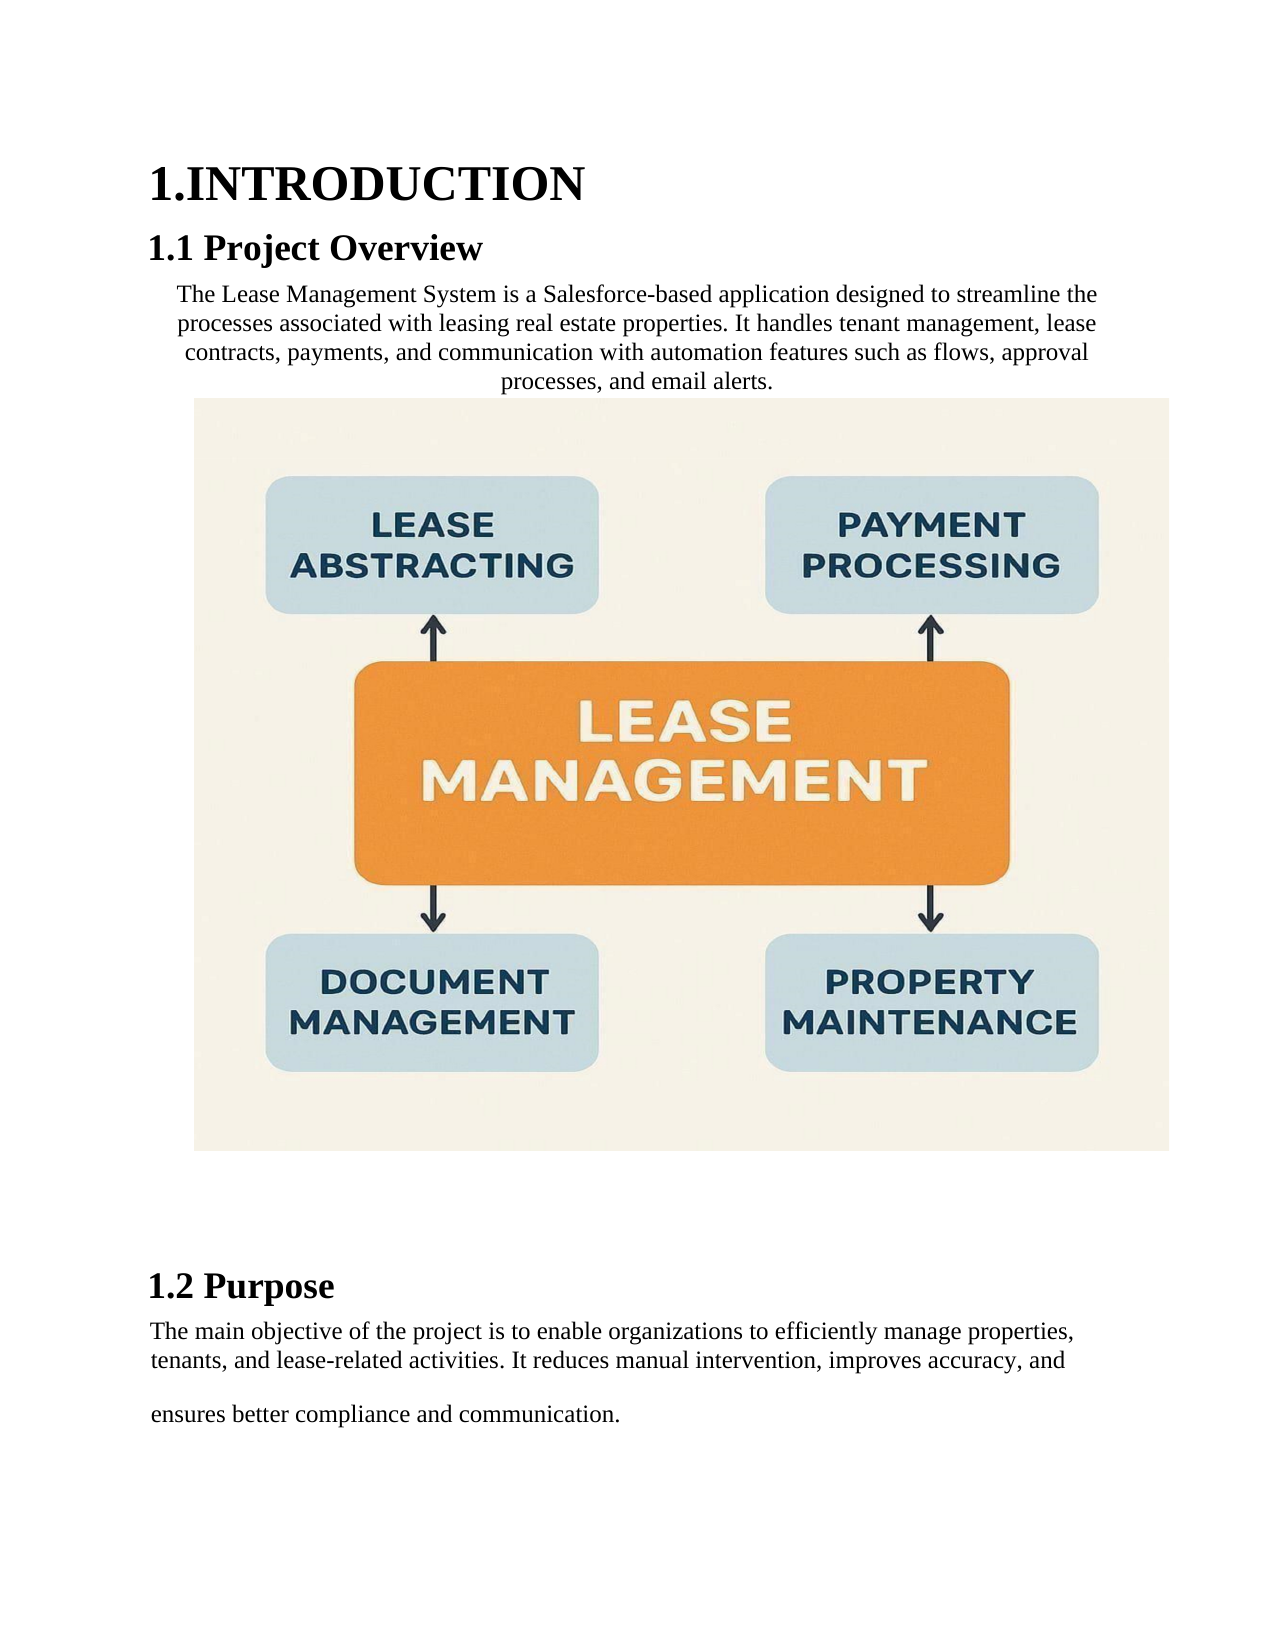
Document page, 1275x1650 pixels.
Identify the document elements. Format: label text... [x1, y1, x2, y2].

picture [193, 397, 1170, 1151]
subtitle 1.INTRODUCTION [148, 153, 1189, 211]
text The Lease Management System is a Salesforce-based application designed to streamline the processes associated with leasing real estate properties. It handles tenant management, lease contracts, payments, and communication with automation features such as flows, approval processes, and email alerts. [148, 279, 1125, 395]
subtitle 1.1 Project Overview [147, 226, 1189, 269]
text The main objective of the project is to enable organizations to efficiently manage properties, tenants, and lease-related activities. It reduces manual intervention, improves accuracy, and ensures better compliance and communication. [149, 1316, 1079, 1433]
subtitle 1.2 Purpose [147, 1263, 1189, 1306]
